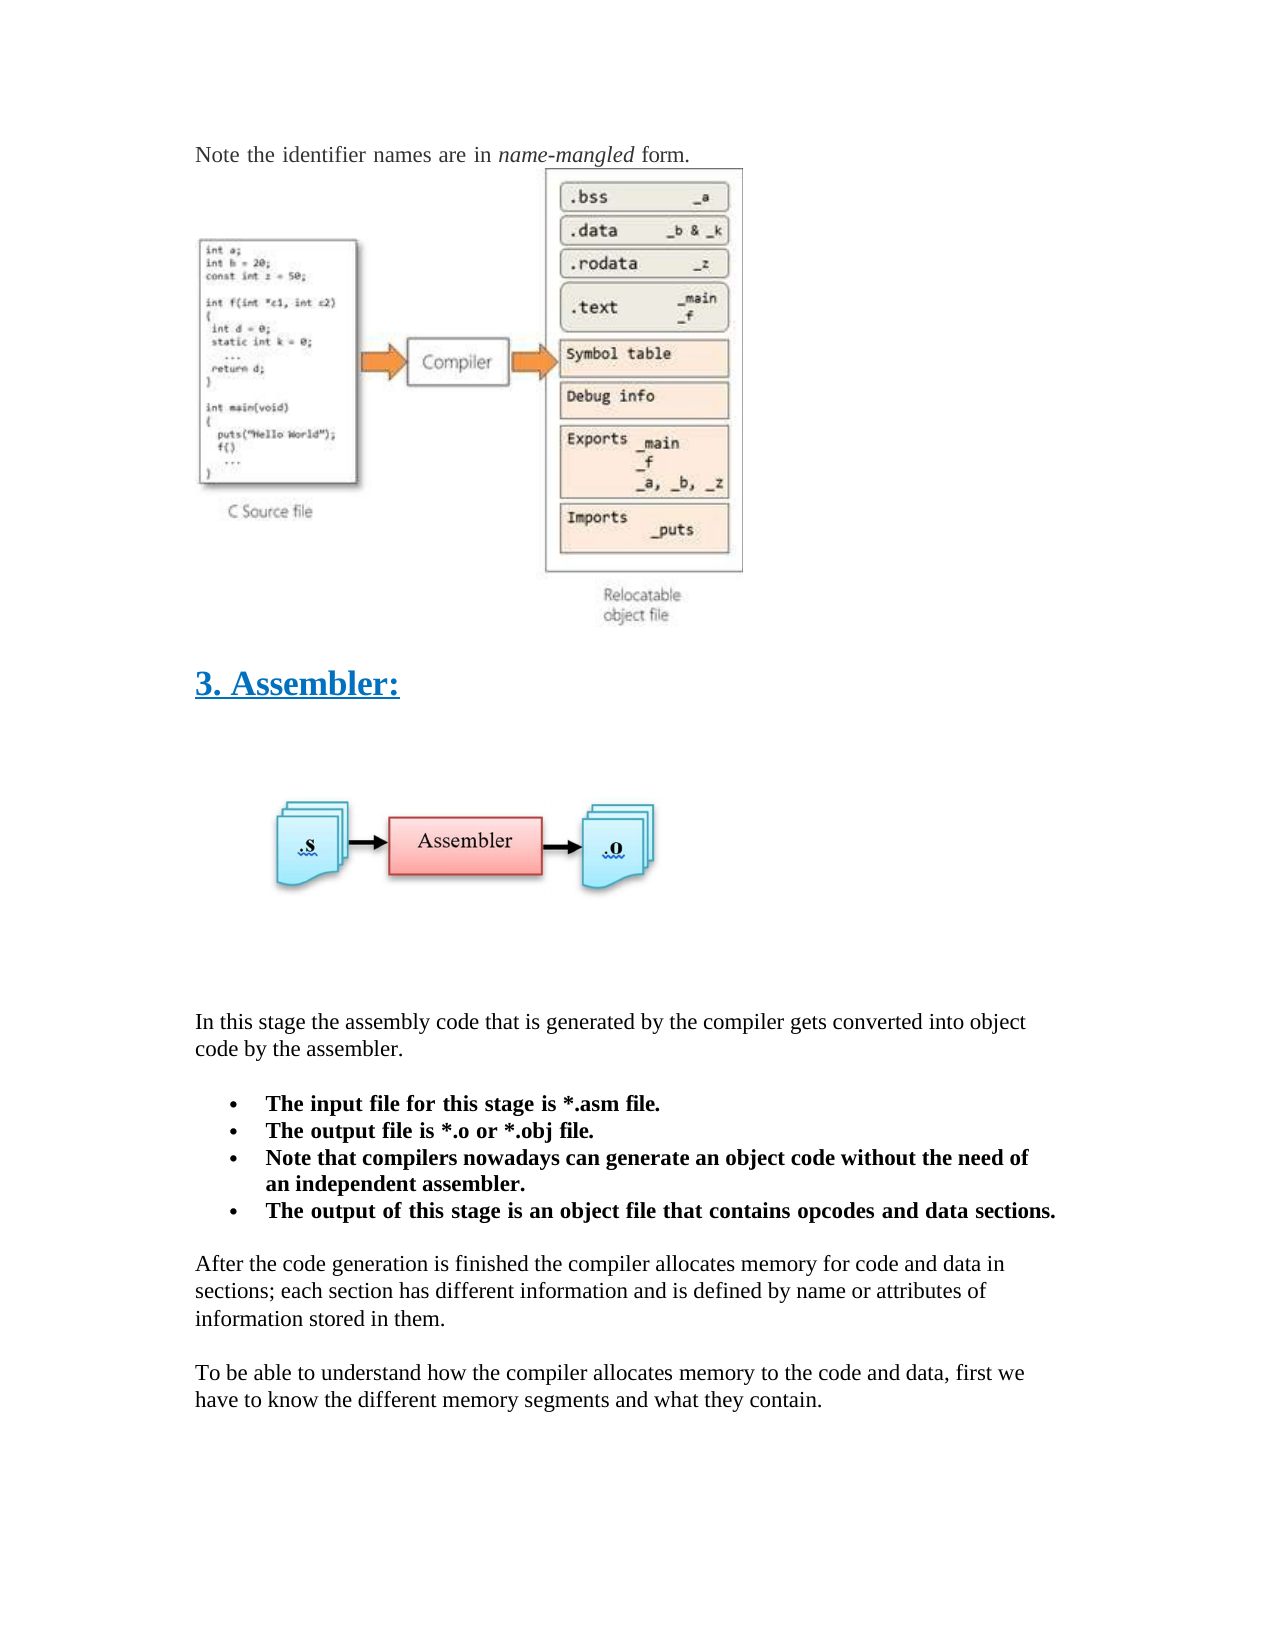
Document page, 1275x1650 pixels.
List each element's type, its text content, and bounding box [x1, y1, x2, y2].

list The output of this stage is an object file that contains opcodes and data sections. [230, 1197, 1233, 1223]
list Note that compilers nowadays can generate an object code without the need of an independent assembler. [230, 1144, 1049, 1197]
text To be able to understand how the compiler allocates memory to the code and data, first we have to know the different memory segments and what they contain. [195, 1359, 1058, 1412]
text Note the identifier names are in name-mangled form. [195, 141, 1233, 167]
picture [269, 797, 662, 900]
list The output file is *.o or *.obj file. [230, 1117, 1233, 1143]
text In this stage the assembly code that is generated by the compiler gets converted into object code by the assembler. [195, 1008, 1058, 1061]
subtitle Assembler: [195, 662, 1233, 703]
picture [195, 168, 743, 627]
list The input file for this stage is *.asm file. [230, 1090, 1233, 1116]
text After the code generation is finished the compiler allocates memory for code and data in sections; each section has different information and is defined by name or attributes of information stored in them. [195, 1251, 1058, 1331]
